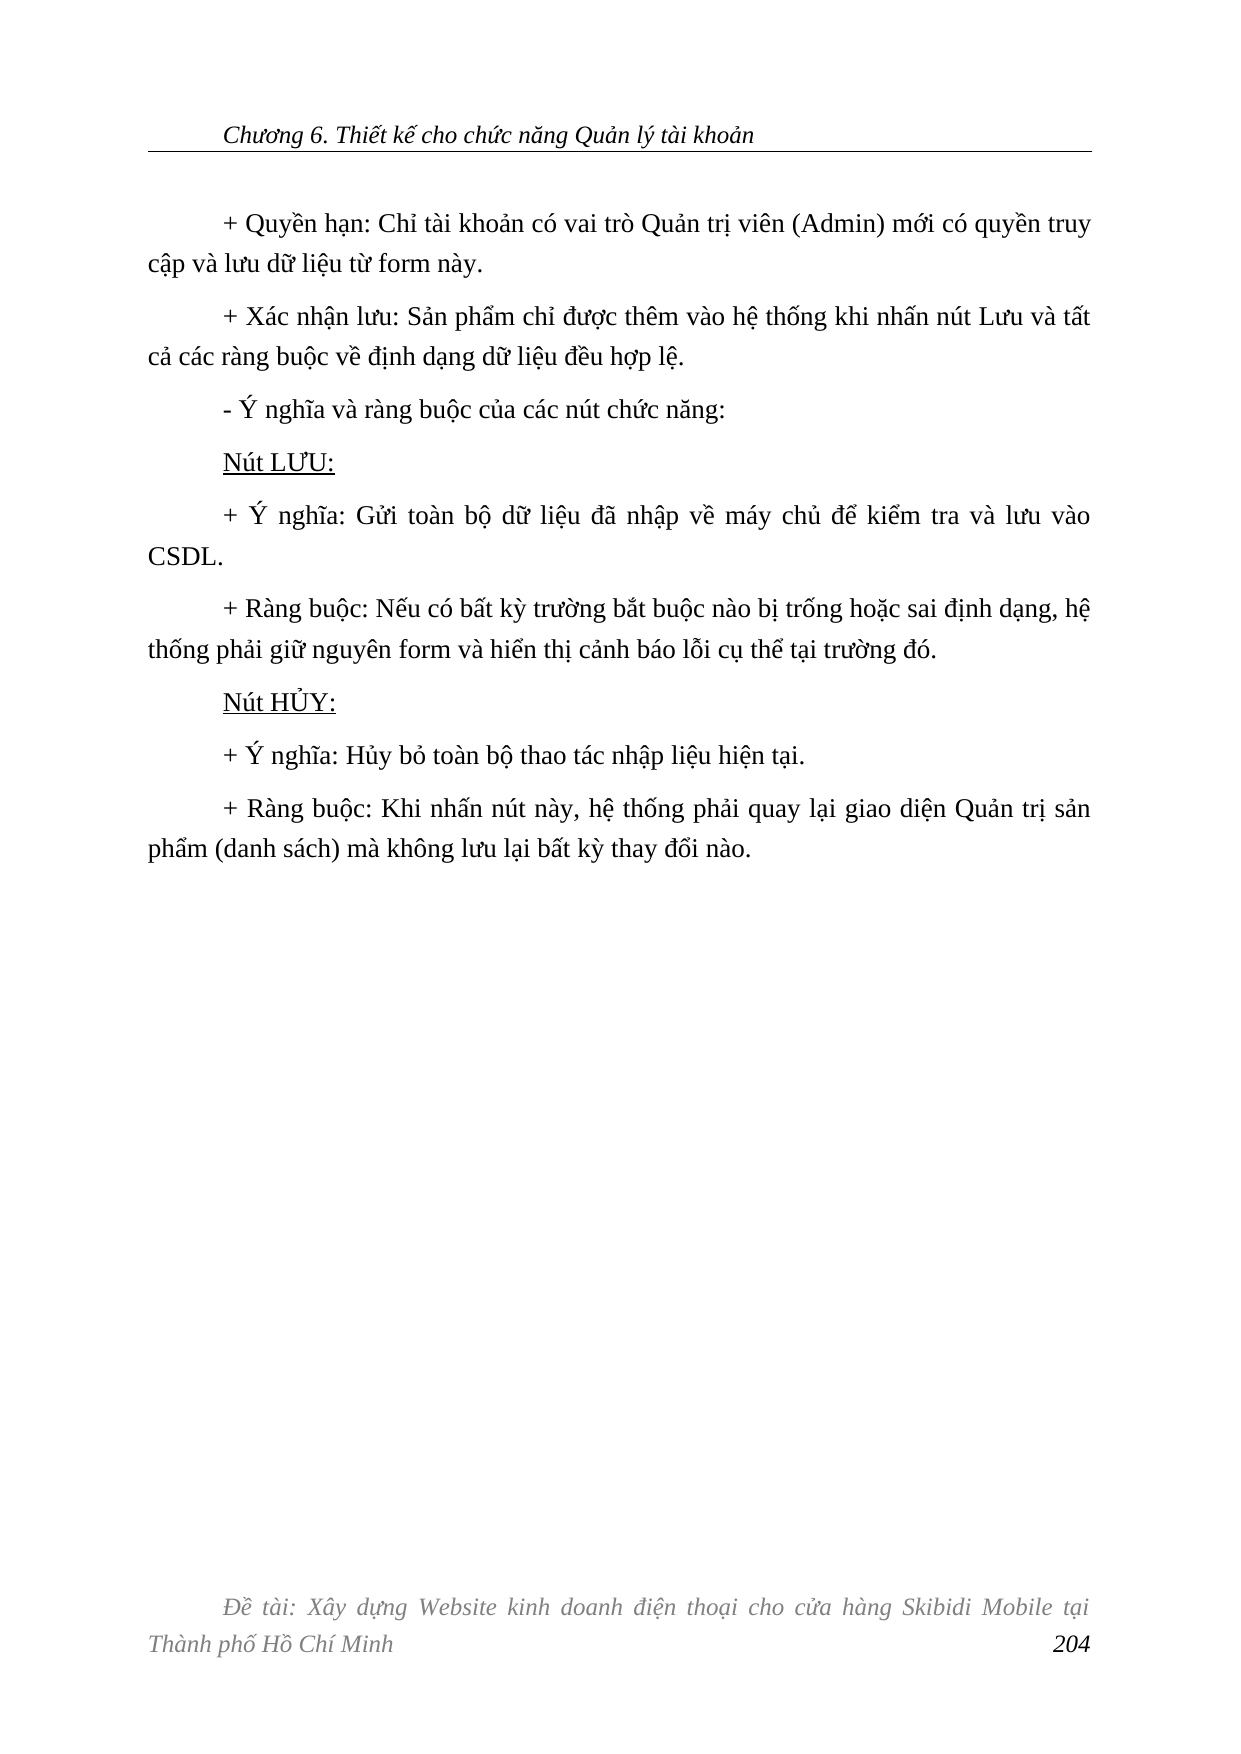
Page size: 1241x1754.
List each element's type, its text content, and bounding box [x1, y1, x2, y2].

text - Ý nghĩa và ràng buộc của các nút chức năng: [148, 393, 1092, 424]
text + Ý nghĩa: Gửi toàn bộ dữ liệu đã nhập về máy chủ để kiểm tra và lưu vào CSDL. [148, 499, 1092, 571]
text Nút HỦY: [148, 686, 1092, 717]
text + Ràng buộc: Khi nhấn nút này, hệ thống phải quay lại giao diện Quản trị sản phẩm (danh sách) mà không lưu lại bất kỳ thay đổi nào. [148, 792, 1092, 863]
text + Xác nhận lưu: Sản phẩm chỉ được thêm vào hệ thống khi nhấn nút Lưu và tất cả các ràng buộc về định dạng dữ liệu đều hợp lệ. [148, 300, 1092, 372]
text + Ràng buộc: Nếu có bất kỳ trường bắt buộc nào bị trống hoặc sai định dạng, hệ thống phải giữ nguyên form và hiển thị cảnh báo lỗi cụ thể tại trường đó. [148, 593, 1092, 664]
text + Ý nghĩa: Hủy bỏ toàn bộ thao tác nhập liệu hiện tại. [148, 739, 1092, 770]
text + Quyền hạn: Chỉ tài khoản có vai trò Quản trị viên (Admin) mới có quyền truy cập và lưu dữ liệu từ form này. [148, 207, 1092, 278]
text Nút LƯU: [148, 446, 1092, 477]
